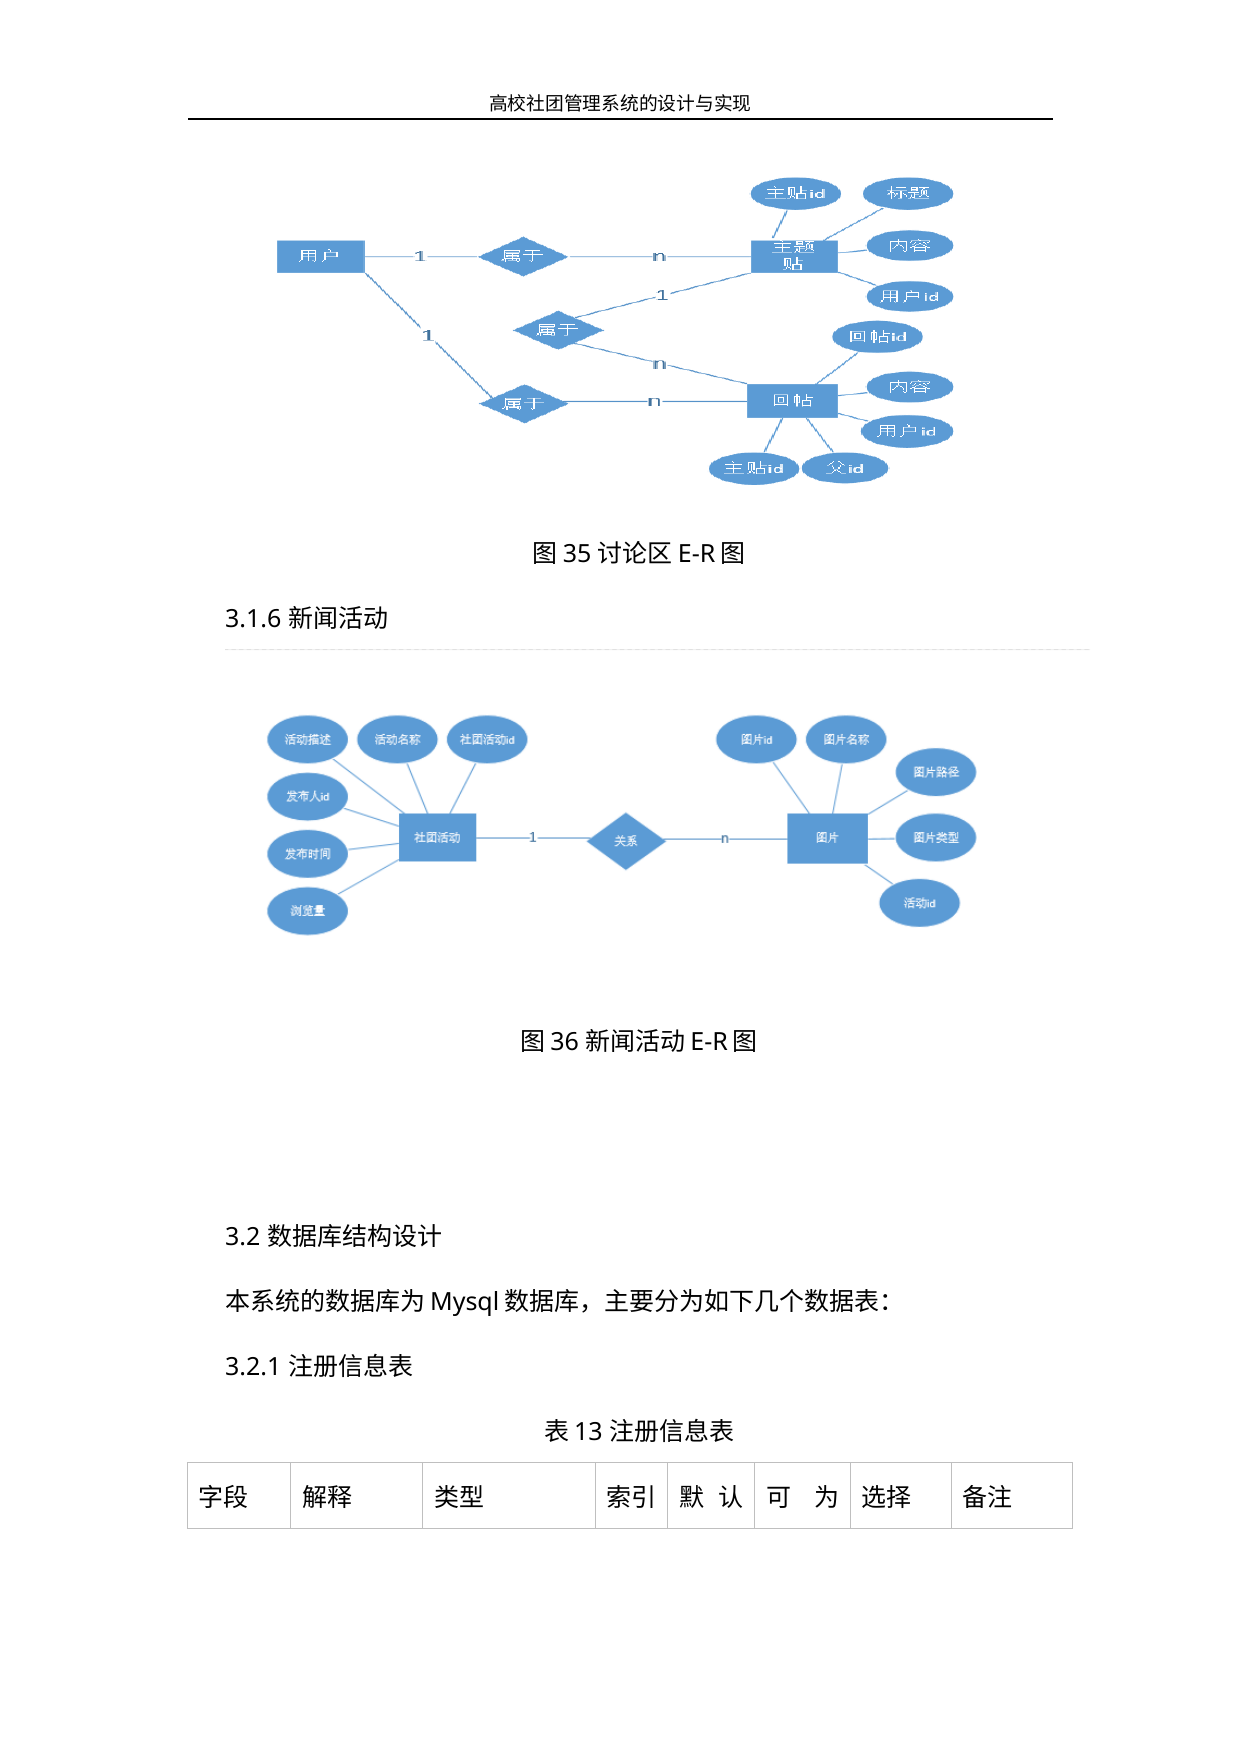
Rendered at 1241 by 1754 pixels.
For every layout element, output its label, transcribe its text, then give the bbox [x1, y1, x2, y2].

picture [225, 649, 1091, 989]
table_header 类型 [423, 1463, 595, 1528]
list 本系统的数据库为Mysql数据库，主要分为如下几个数据表： [225, 1267, 1053, 1332]
table_header 字段 [188, 1463, 290, 1528]
table_header 可为空 [755, 1463, 850, 1528]
table_header 索引 [596, 1463, 667, 1528]
list 图35 讨论区E-R图 [225, 519, 1053, 584]
table_header 解释 [291, 1463, 422, 1528]
list 3.2 数据库结构设计 [225, 1202, 1053, 1267]
table_header 备注 [952, 1463, 1072, 1528]
table_header 默认值 [668, 1463, 754, 1528]
list 3.1.6 新闻活动 [225, 584, 1053, 649]
list 3.2.1 注册信息表 [225, 1332, 1053, 1397]
picture [225, 162, 1090, 511]
list 表13 注册信息表 [225, 1397, 1053, 1462]
table_header 选择 [851, 1463, 951, 1528]
list 图36 新闻活动E-R图 [225, 1007, 1053, 1072]
